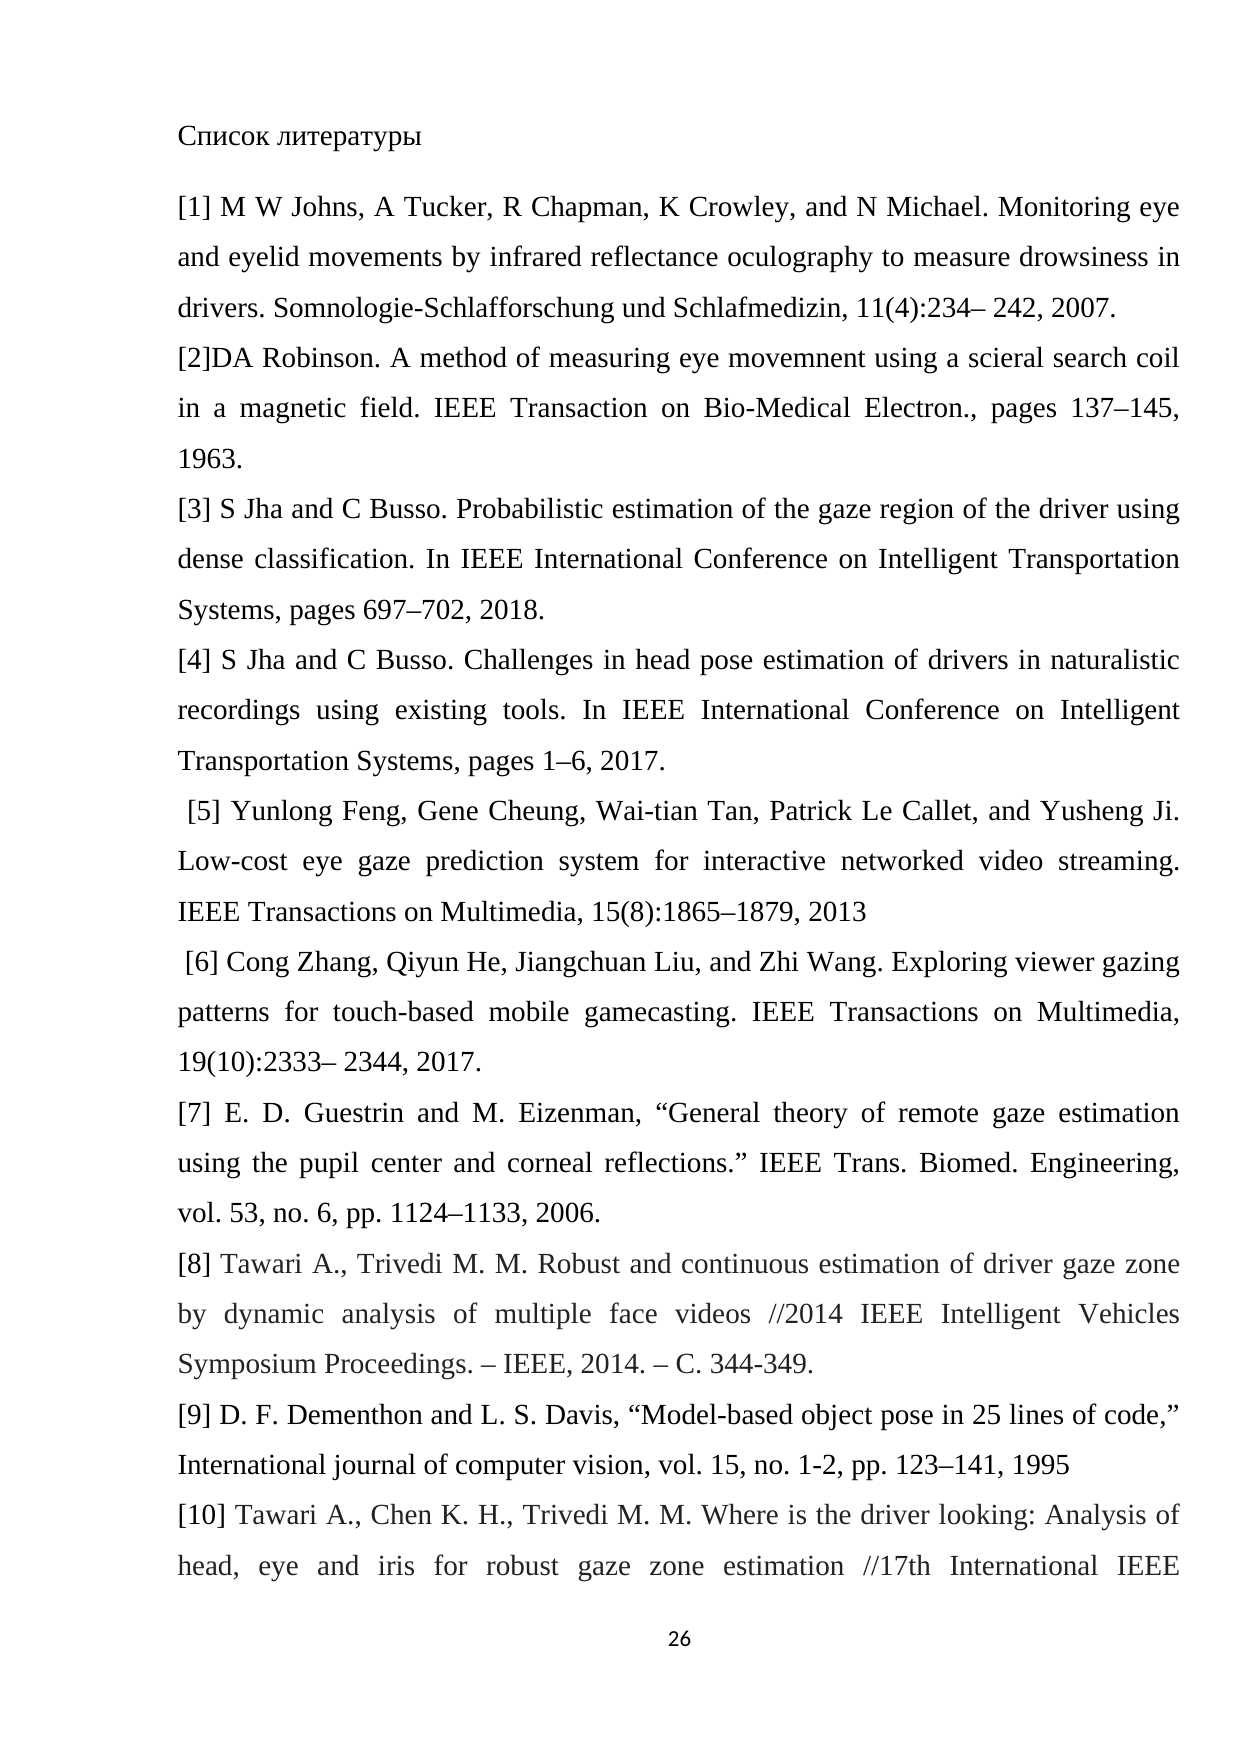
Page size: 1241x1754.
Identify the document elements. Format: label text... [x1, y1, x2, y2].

text [7] E. D. Guestrin and M. Eizenman, “General theory of remote gaze estimation using the pupil center and corneal reflections.” IEEE Trans. Biomed. Engineering, vol. 53, no. 6, pp. 1124–1133, 2006. [177, 1095, 1181, 1229]
text [1] M W Johns, A Tucker, R Chapman, K Crowley, and N Michael. Monitoring eye and eyelid movements by infrared reflectance oculography to measure drowsiness in drivers. Somnologie-Schlafforschung und Schlafmedizin, 11(4):234– 242, 2007. [177, 189, 1181, 323]
text [6] Cong Zhang, Qiyun He, Jiangchuan Liu, and Zhi Wang. Exploring viewer gazing patterns for touch-based mobile gamecasting. IEEE Transactions on Multimedia, 19(10):2333– 2344, 2017. [177, 944, 1181, 1078]
text [2]DA Robinson. A method of measuring eye movemnent using a scieral search coil in a magnetic field. IEEE Transaction on Bio-Medical Electron., pages 137–145, 1963. [177, 340, 1181, 474]
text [177, 1497, 1181, 1548]
text [5] Yunlong Feng, Gene Cheung, Wai-tian Tan, Patrick Le Callet, and Yusheng Ji. Low-cost eye gaze prediction system for interactive networked video streaming. IEEE Transactions on Multimedia, 15(8):1865–1879, 2013 [177, 793, 1181, 927]
text [8] Tawari A., Trivedi M. M. Robust and continuous estimation of driver gaze zone by dynamic analysis of multiple face videos //2014 IEEE Intelligent Vehicles Symposium Proceedings. – IEEE, 2014. – С. 344-349. [177, 1330, 1181, 1380]
text [4] S Jha and C Busso. Challenges in head pose estimation of drivers in naturalistic recordings using existing tools. In IEEE International Conference on Intelligent Transportation Systems, pages 1–6, 2017. [177, 642, 1181, 776]
text [3] S Jha and C Busso. Probabilistic estimation of the gaze region of the driver using dense classification. In IEEE International Conference on Intelligent Transportation Systems, pages 697–702, 2018. [177, 491, 1181, 625]
text Список литературы [177, 118, 1181, 152]
text [8] Tawari A., Trivedi M. M. Robust and continuous estimation of driver gaze zone by dynamic analysis of multiple face videos //2014 IEEE Intelligent Vehicles Symposium Proceedings. – IEEE, 2014. – С. 344-349. [177, 1246, 1181, 1296]
text [9] D. F. Dementhon and L. S. Davis, “Model-based object pose in 25 lines of code,” International journal of computer vision, vol. 15, no. 1-2, pp. 123–141, 1995 [177, 1397, 1181, 1481]
